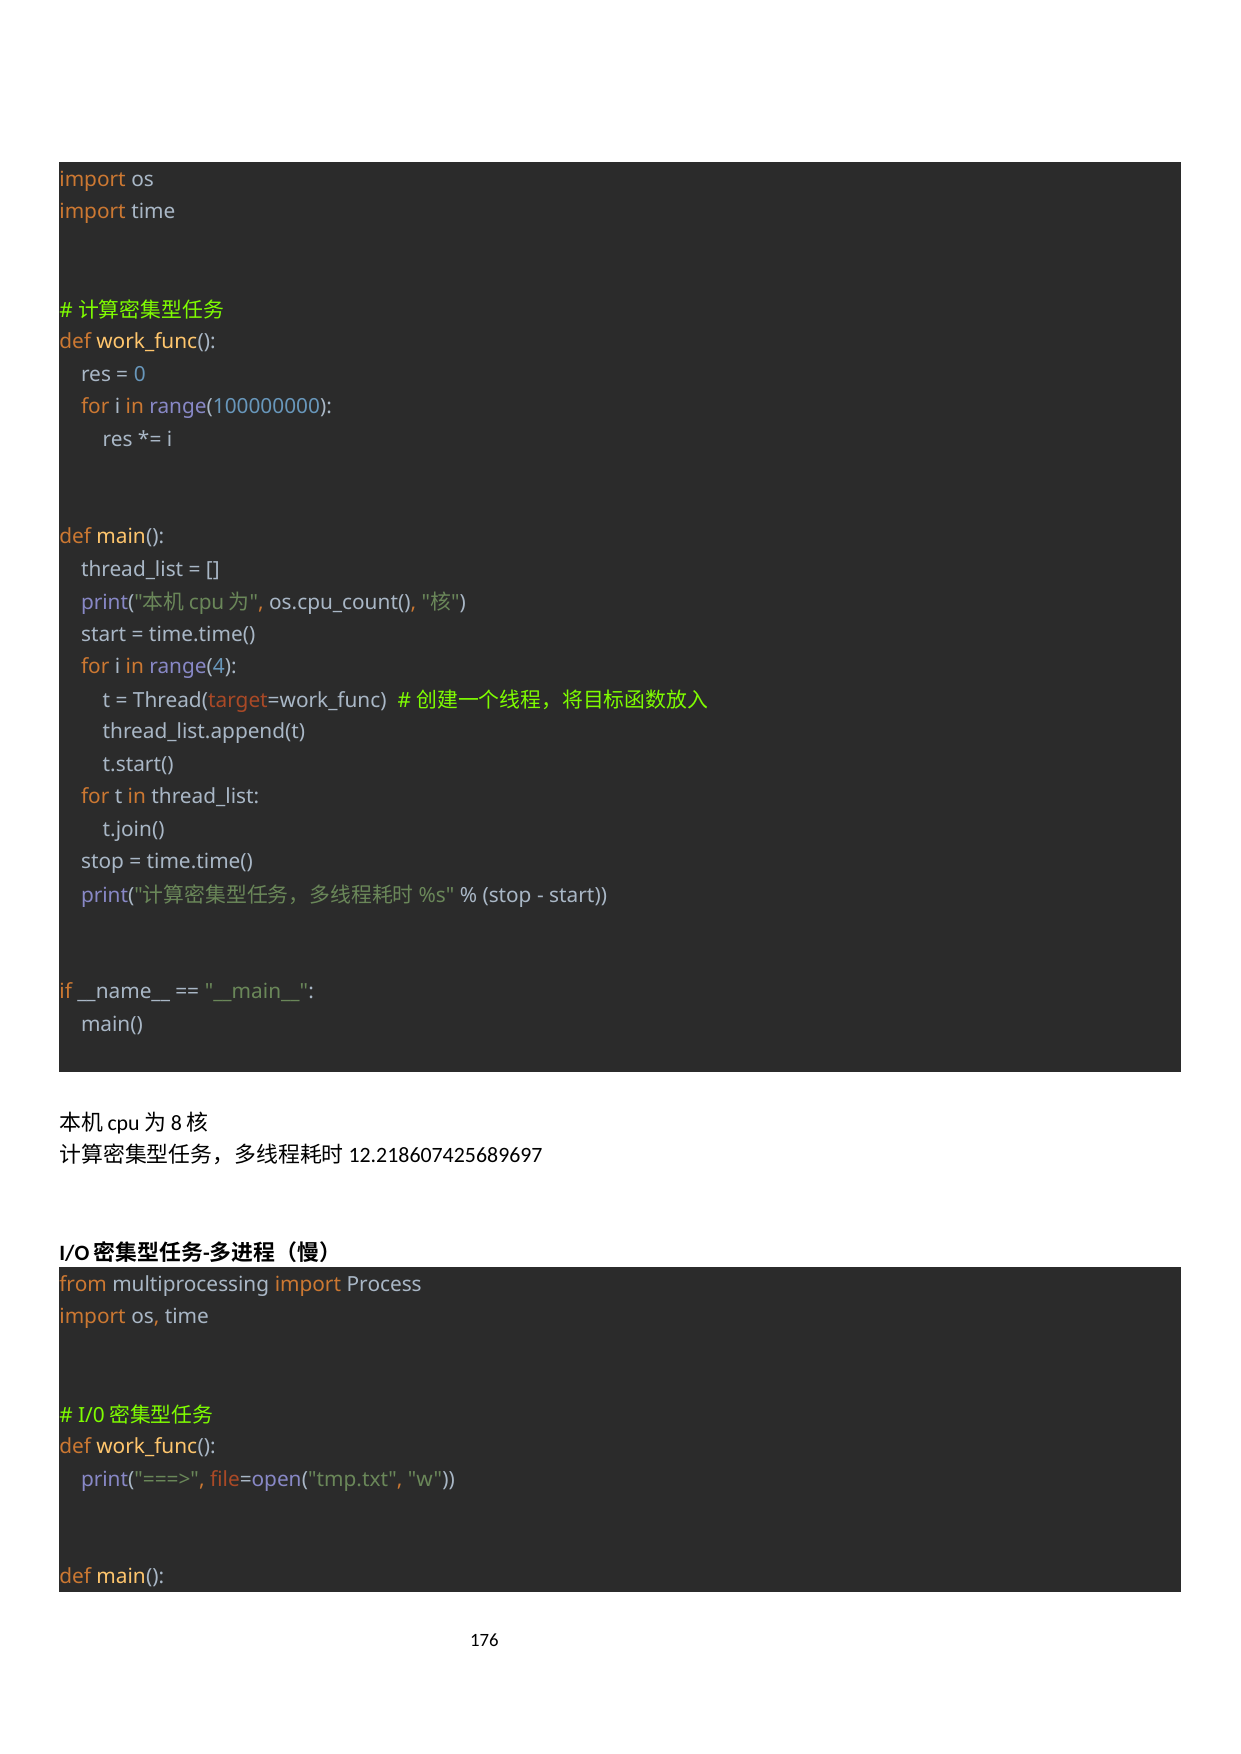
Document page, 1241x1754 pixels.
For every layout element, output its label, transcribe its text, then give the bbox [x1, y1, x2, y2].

text I/O密集型任务-多进程（慢） [59, 1234, 1181, 1267]
text 计算密集型任务，多线程耗时 12.218607425689697 [59, 1137, 1181, 1169]
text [59, 1267, 1181, 1592]
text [59, 162, 1181, 1072]
text 本机cpu为 8 核 [59, 1104, 1181, 1137]
